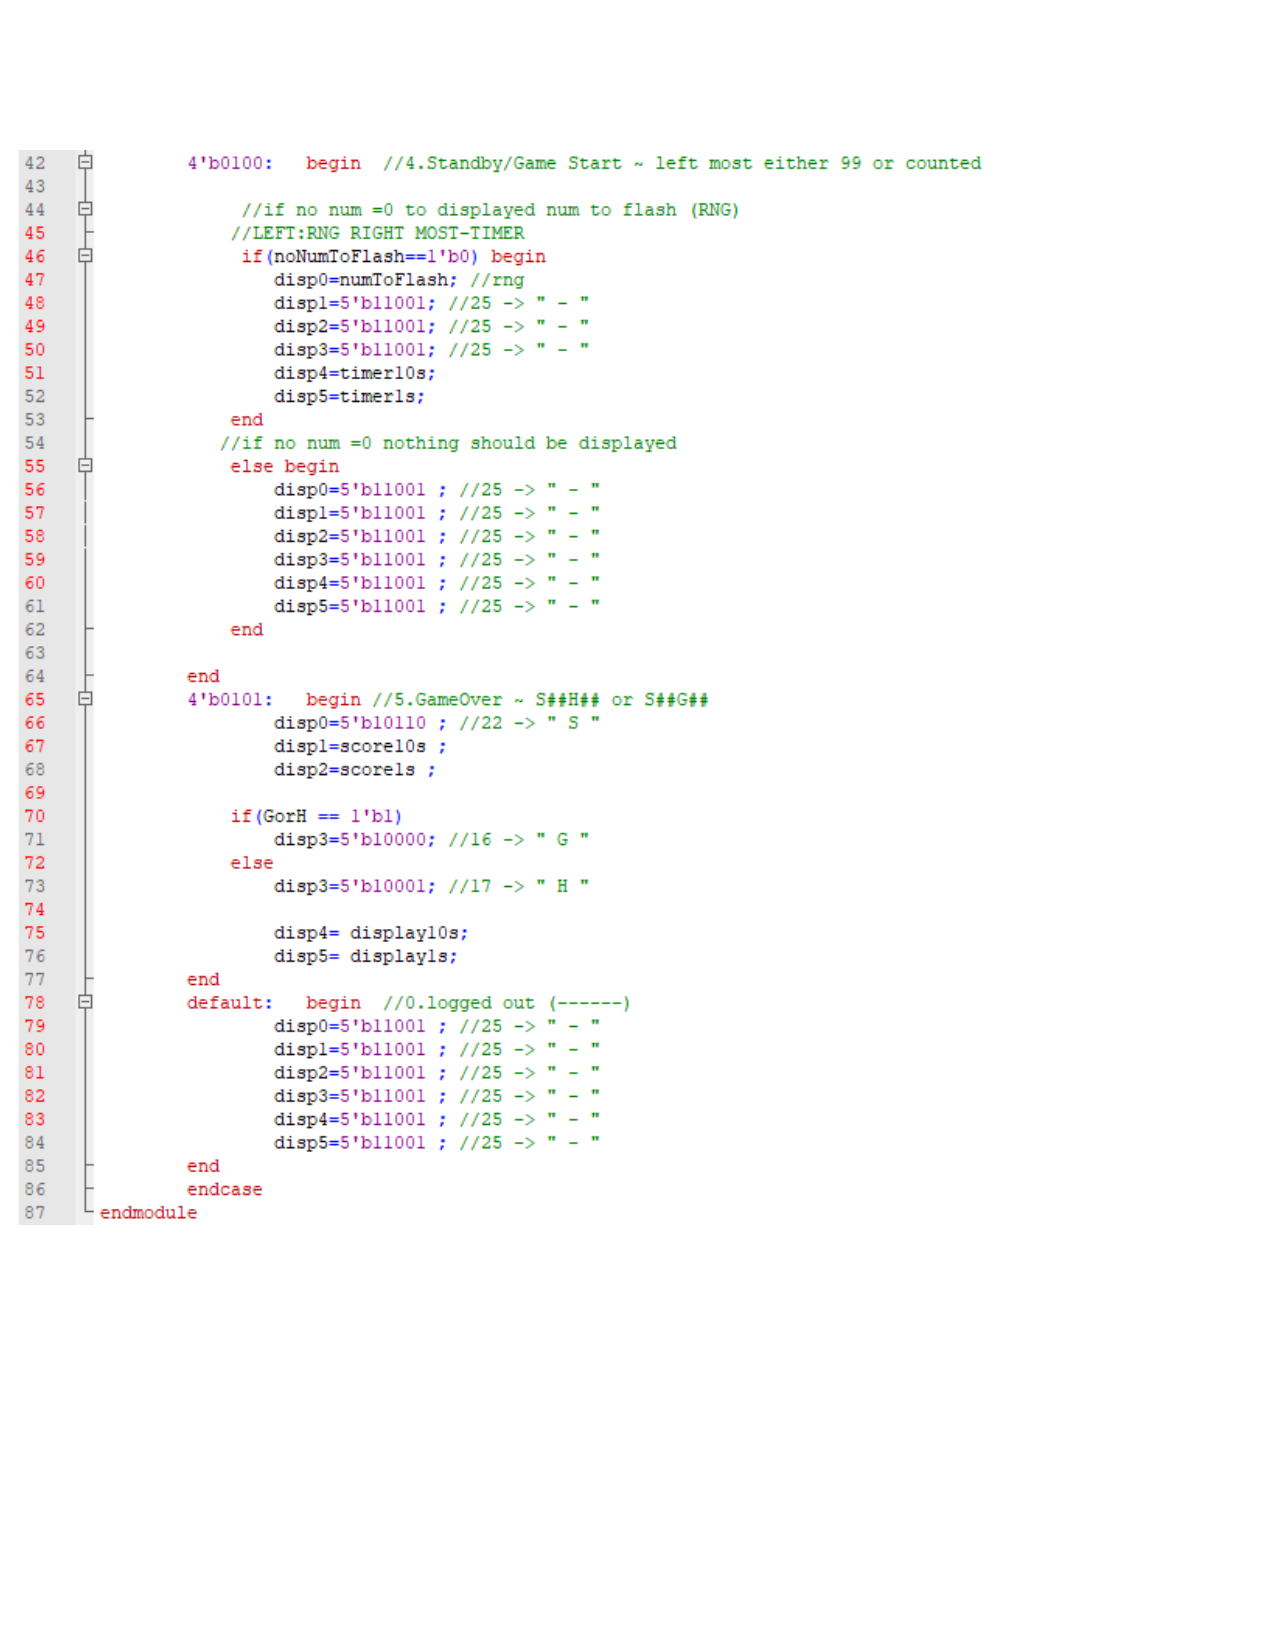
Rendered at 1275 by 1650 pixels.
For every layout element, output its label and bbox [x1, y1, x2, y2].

picture [18, 150, 994, 1225]
